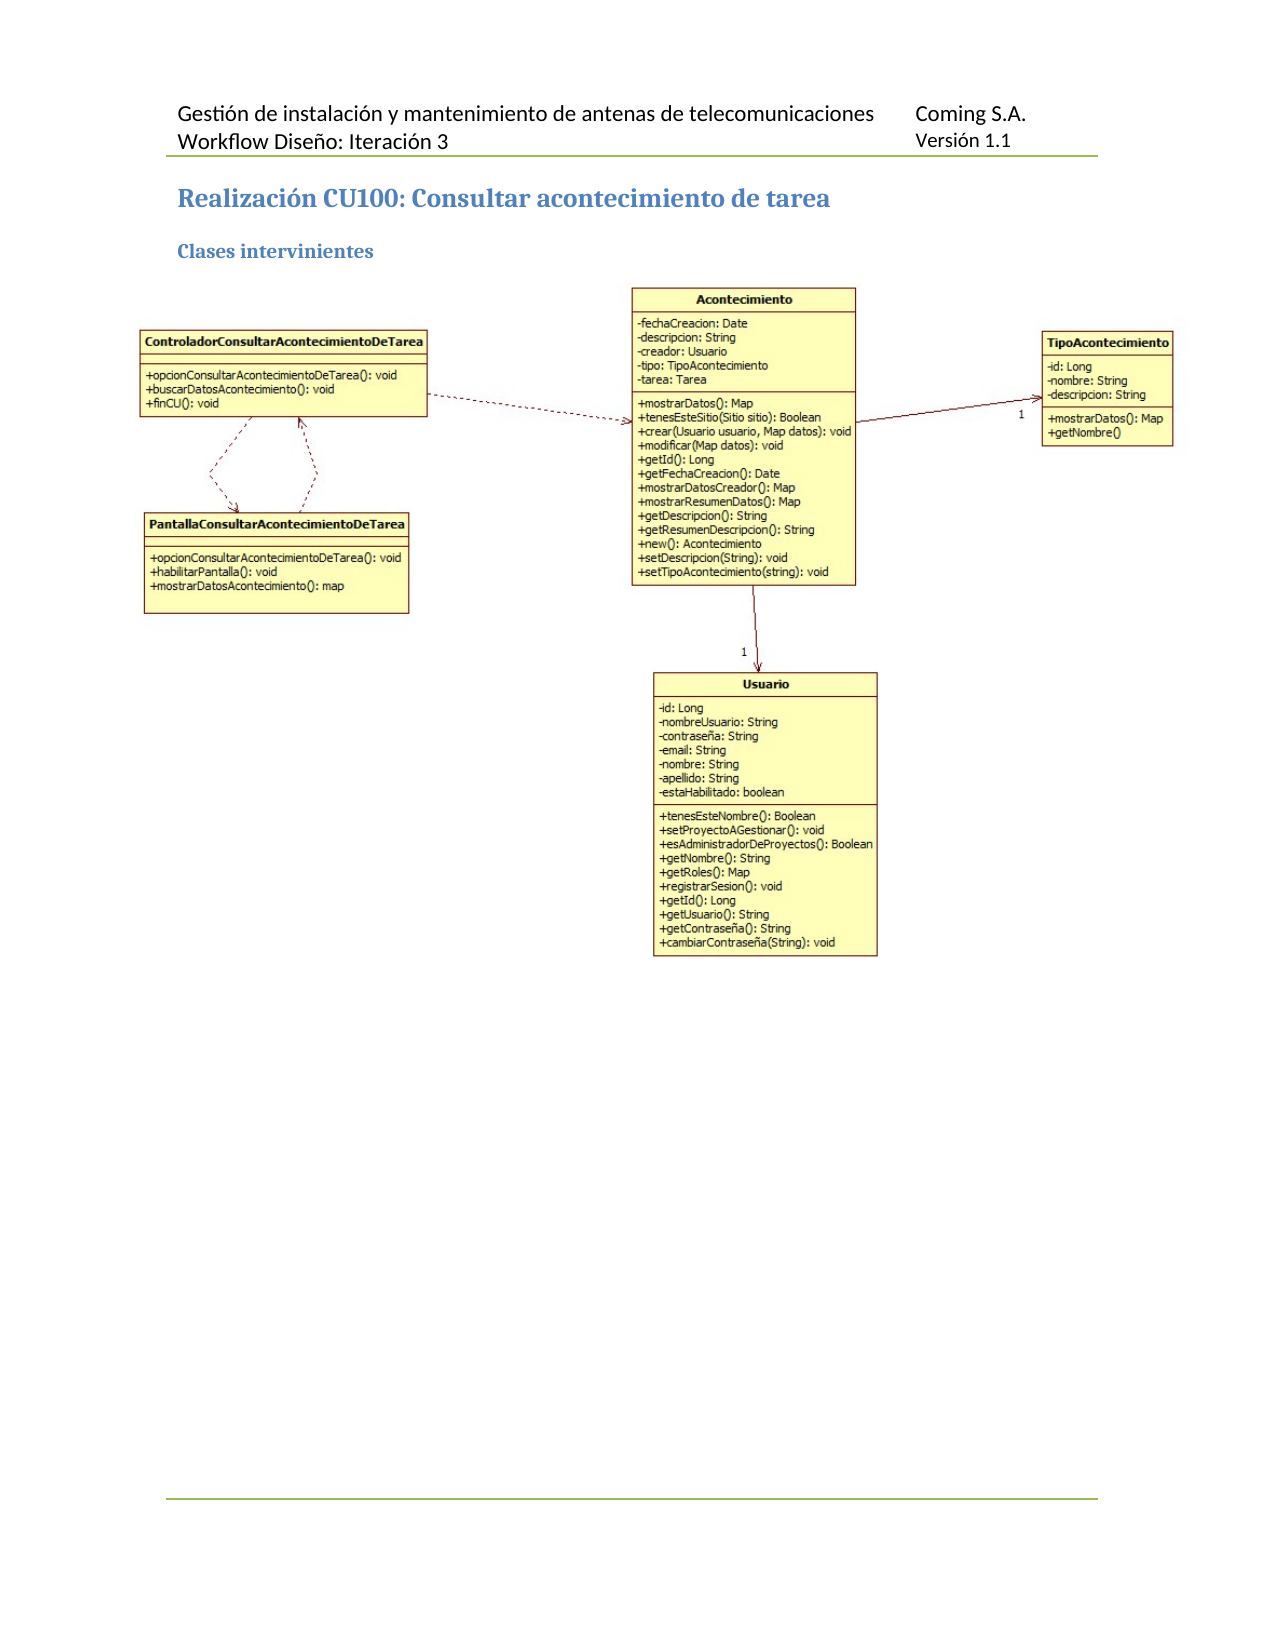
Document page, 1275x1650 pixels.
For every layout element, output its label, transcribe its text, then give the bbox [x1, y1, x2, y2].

subtitle Clases intervinientes [177, 239, 1098, 263]
subtitle Realización CU100: Consultar acontecimiento de tarea [177, 183, 1098, 214]
picture [118, 266, 1195, 978]
